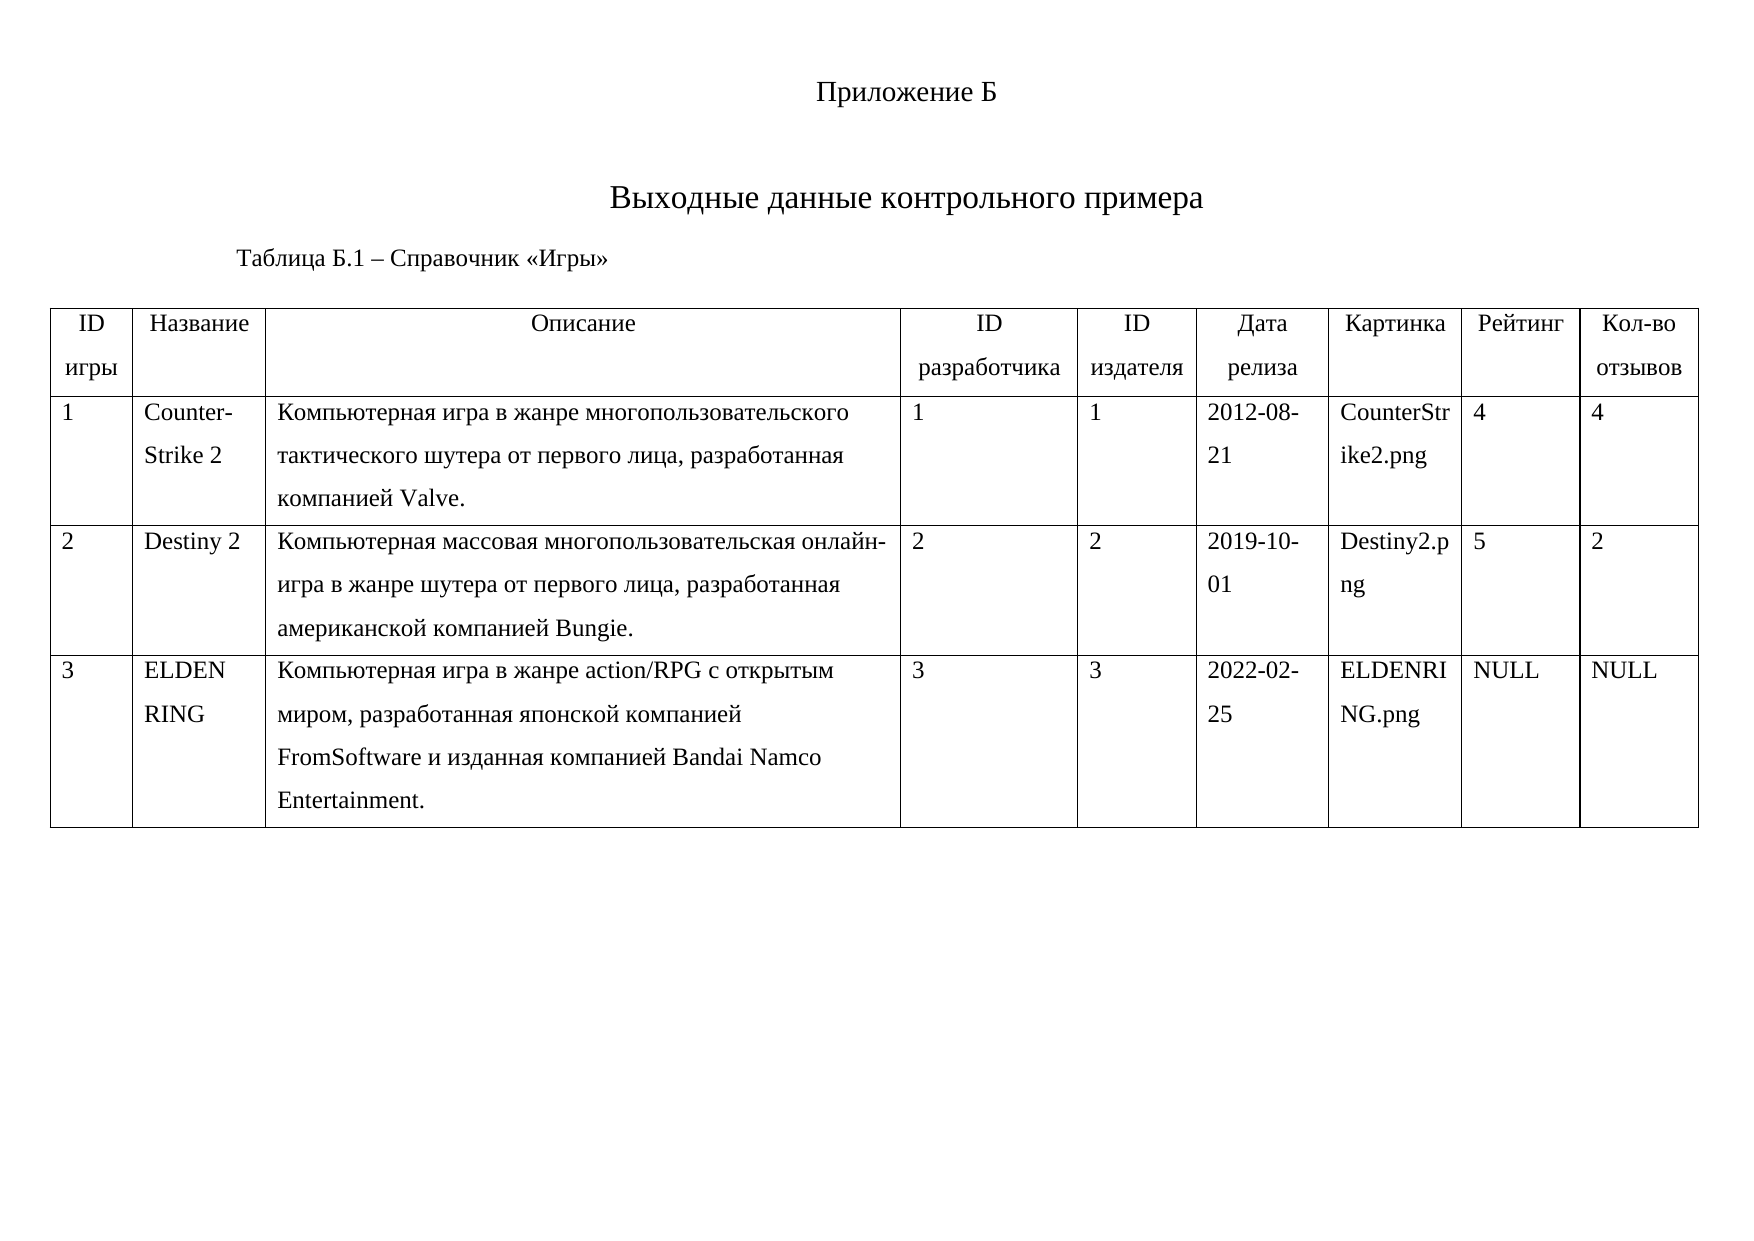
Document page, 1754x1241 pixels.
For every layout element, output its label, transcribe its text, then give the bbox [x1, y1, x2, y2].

table_cell 1 [901, 397, 1077, 525]
table_cell 4 [1581, 397, 1698, 525]
table_cell 2012-08-21 [1197, 397, 1328, 525]
table_cell ELDENRING.png [1329, 656, 1461, 827]
table_header ID издателя [1078, 309, 1196, 396]
table_cell 2 [901, 526, 1077, 654]
table_header Рейтинг [1462, 309, 1579, 396]
table_cell 2 [1078, 526, 1196, 654]
table_header Кол-во отзывов [1581, 309, 1698, 396]
table_cell NULL [1581, 656, 1698, 827]
table_cell Компьютерная массовая многопользовательская онлайн-игра в жанре шутера от первого лица, разработанная американской компанией Bungie. [266, 526, 900, 654]
text Таблица Б.1 – Справочник «Игры» [177, 243, 1636, 272]
table_cell ELDEN RING [133, 656, 265, 827]
table_header Картинка [1329, 309, 1461, 396]
table_cell 1 [1078, 397, 1196, 525]
table_cell 3 [51, 656, 132, 827]
table_header Описание [266, 309, 900, 396]
table_cell 2 [1581, 526, 1698, 654]
table_cell 2 [51, 526, 132, 654]
table_cell 3 [1078, 656, 1196, 827]
table_cell Destiny 2 [133, 526, 265, 654]
table_cell NULL [1462, 656, 1579, 827]
table_header ID игры [51, 309, 132, 396]
table_cell 2022-02-25 [1197, 656, 1328, 827]
table_cell Counter-Strike 2 [133, 397, 265, 525]
table_cell 2019-10-01 [1197, 526, 1328, 654]
table_cell CounterStrike2.png [1329, 397, 1461, 525]
text Выходные данные контрольного примера [177, 177, 1636, 216]
table_cell 1 [51, 397, 132, 525]
table_header Дата релиза [1197, 309, 1328, 396]
table_cell Компьютерная игра в жанре многопользовательского тактического шутера от первого лица, разработанная компанией Valve. [266, 397, 900, 525]
table_cell 5 [1462, 526, 1579, 654]
table_header Название [133, 309, 265, 396]
table_header ID разработчика [901, 309, 1077, 396]
table_cell 3 [901, 656, 1077, 827]
table_cell 4 [1462, 397, 1579, 525]
table_cell Destiny2.png [1329, 526, 1461, 654]
table_cell Компьютерная игра в жанре action/RPG с открытым миром, разработанная японской компанией FromSoftware и изданная компанией Bandai Namco Entertainment. [266, 656, 900, 827]
